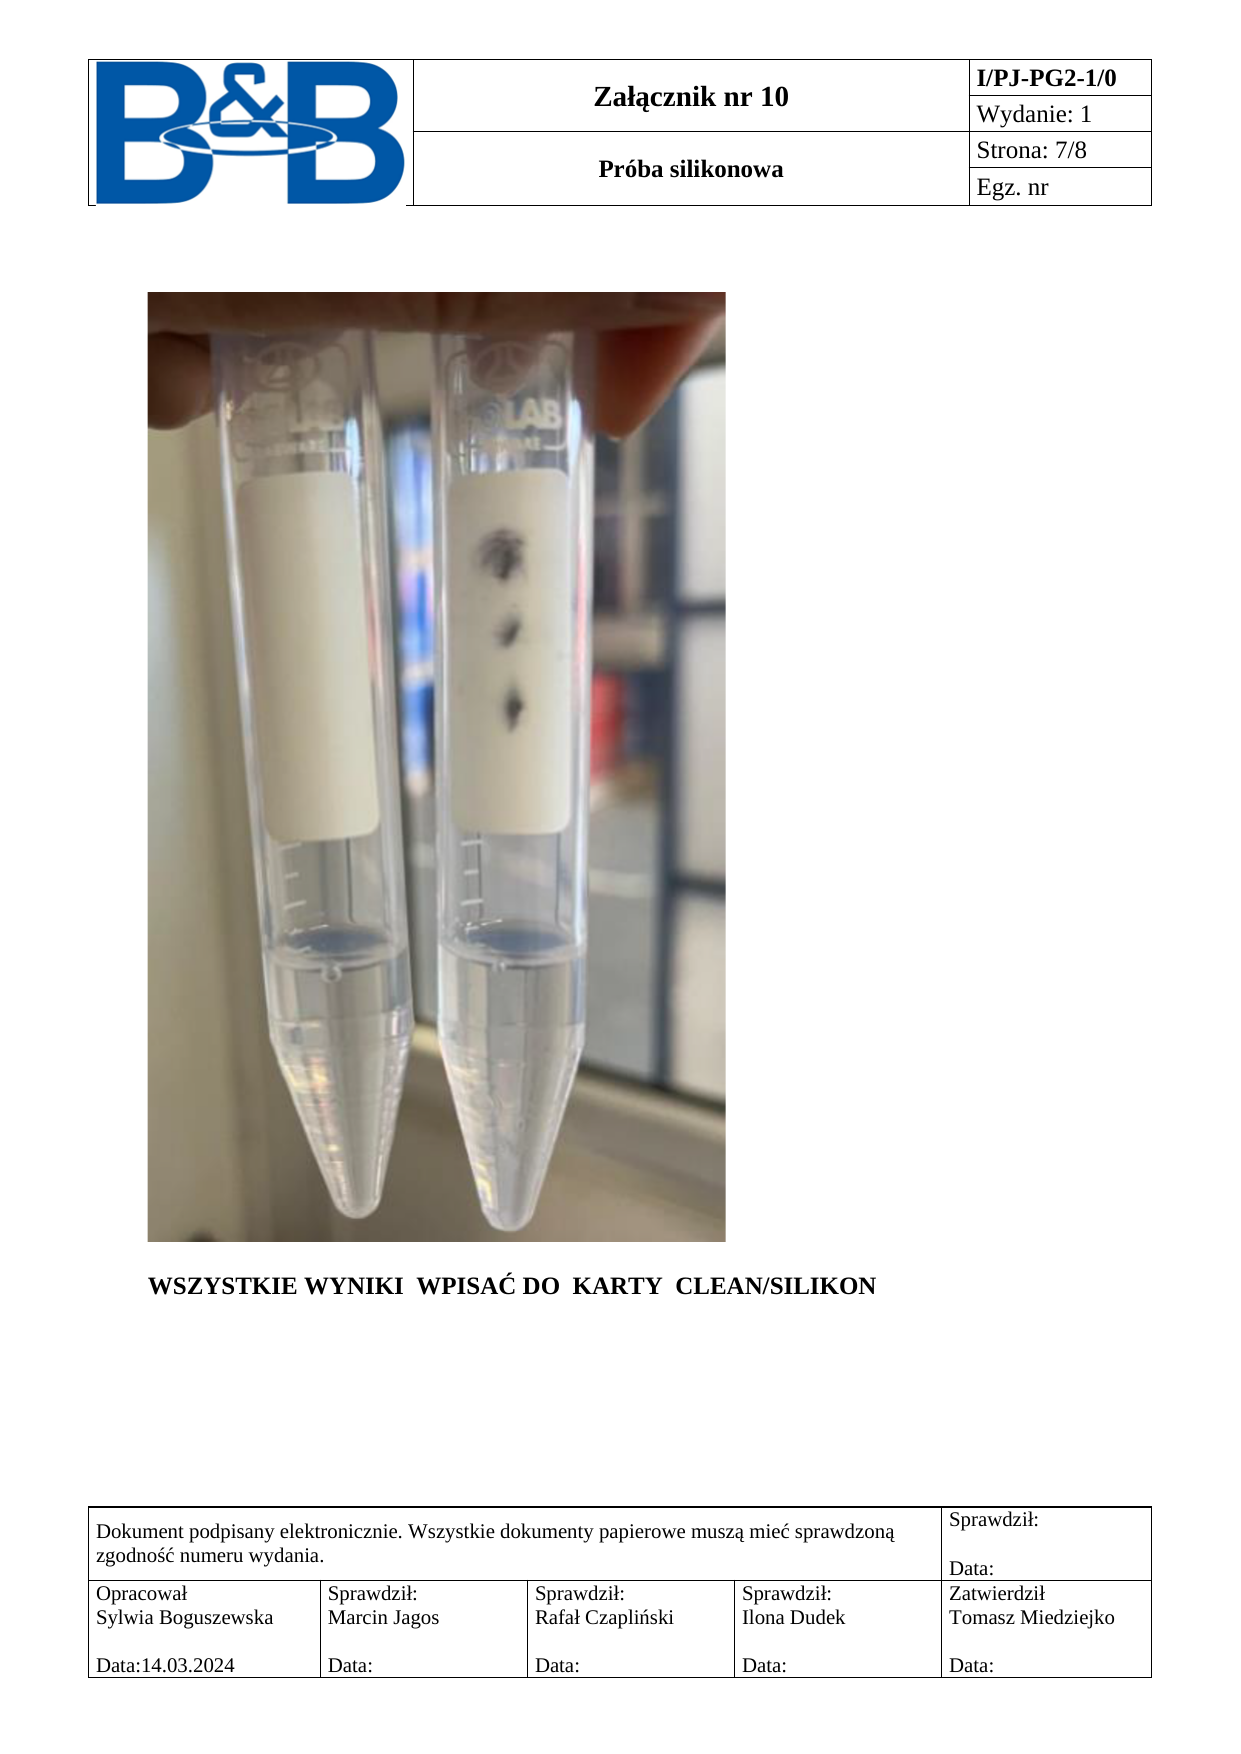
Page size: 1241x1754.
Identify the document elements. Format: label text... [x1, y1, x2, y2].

picture [147, 292, 726, 1242]
text Wszystkie wyniki wpisać do karty CLEAN/SILIKON [148, 1271, 1093, 1300]
picture [95, 60, 406, 206]
